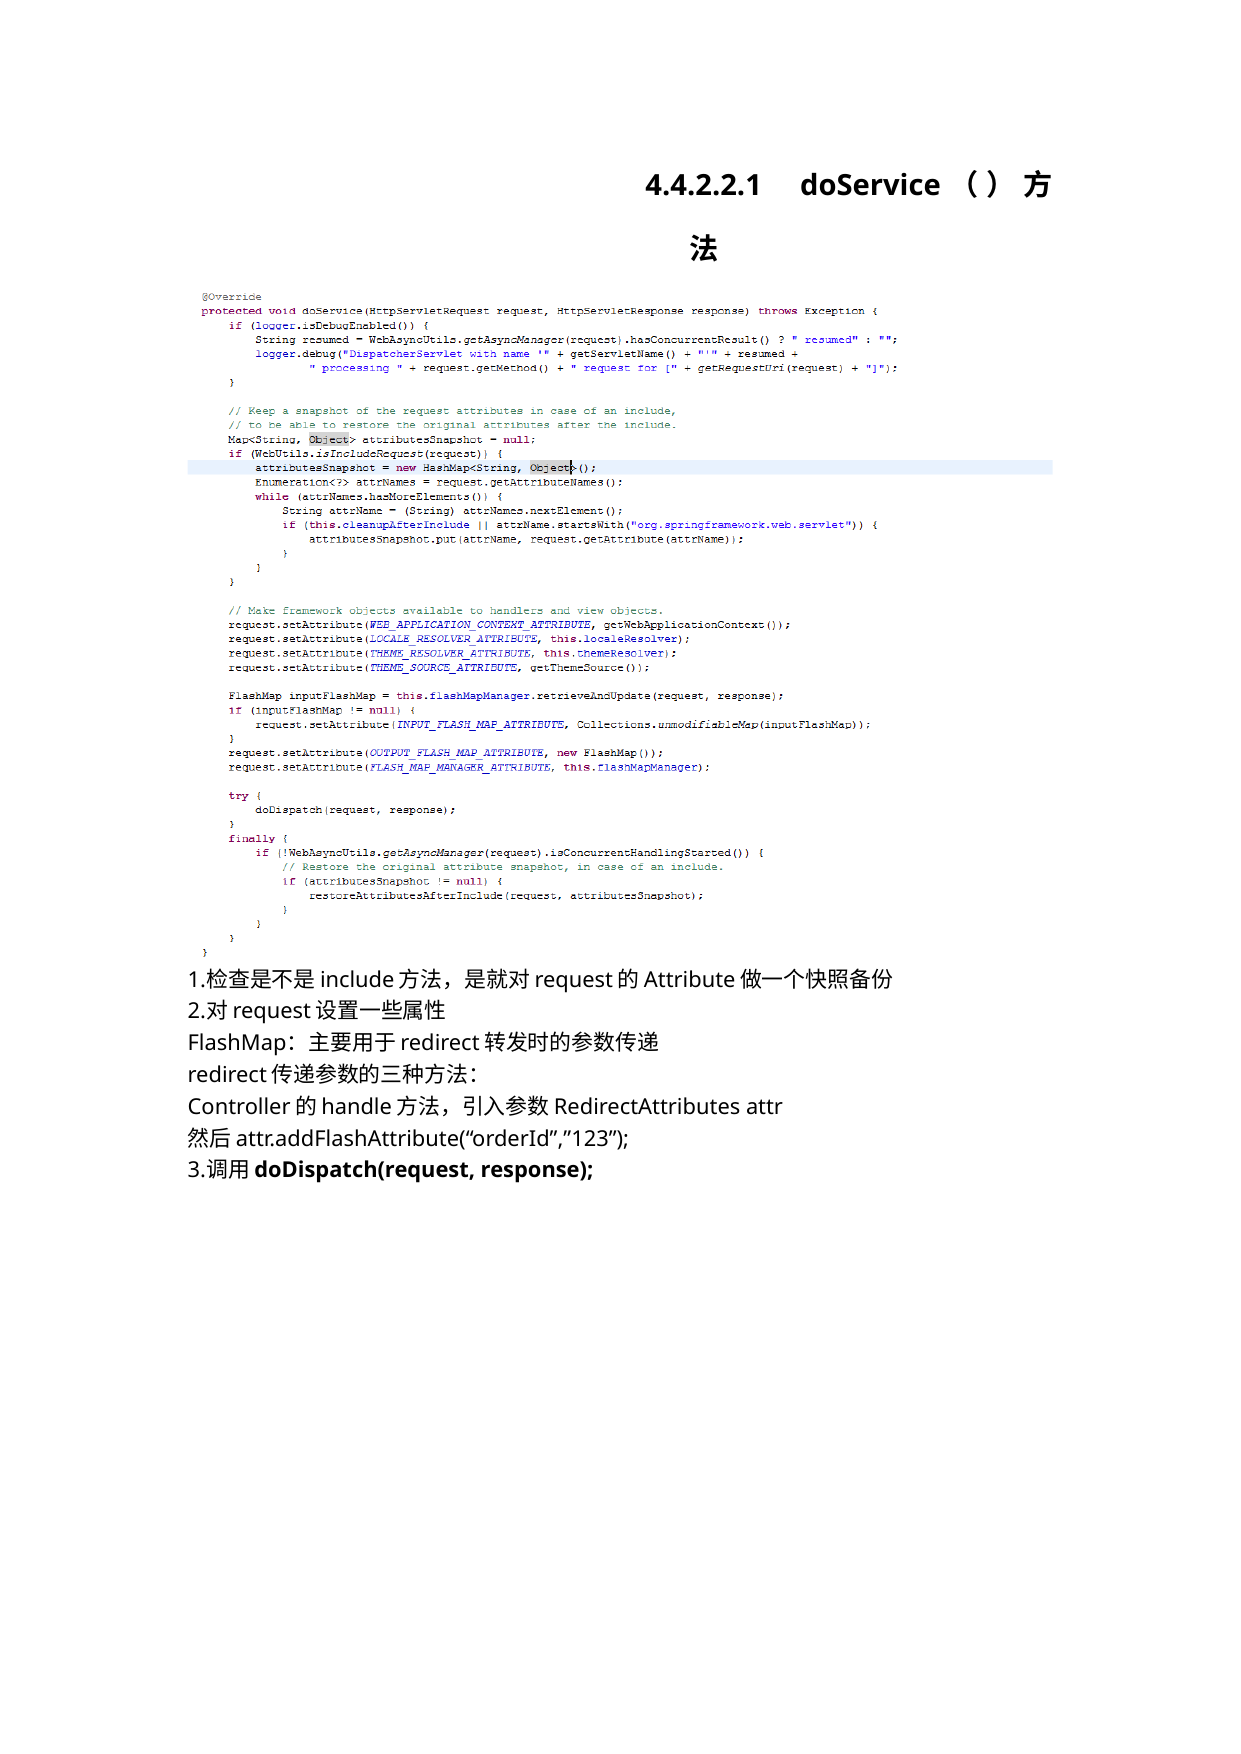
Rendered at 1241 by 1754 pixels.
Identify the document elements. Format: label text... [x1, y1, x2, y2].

subtitle doService（）方法 [645, 162, 1053, 268]
text Controller的handle方法，引入参数RedirectAttributes attr [187, 1089, 1053, 1121]
text 2.对request设置一些属性 [187, 993, 1053, 1025]
picture [187, 288, 1053, 962]
text FlashMap：主要用于redirect转发时的参数传递 [187, 1025, 1053, 1057]
text 1.检查是不是include方法，是就对request的Attribute做一个快照备份 [187, 962, 1053, 993]
text redirect传递参数的三种方法： [187, 1057, 1053, 1089]
text 然后attr.addFlashAttribute(“orderId”,”123”); [187, 1121, 1053, 1152]
text 3.调用doDispatch(request, response); [187, 1152, 1053, 1184]
